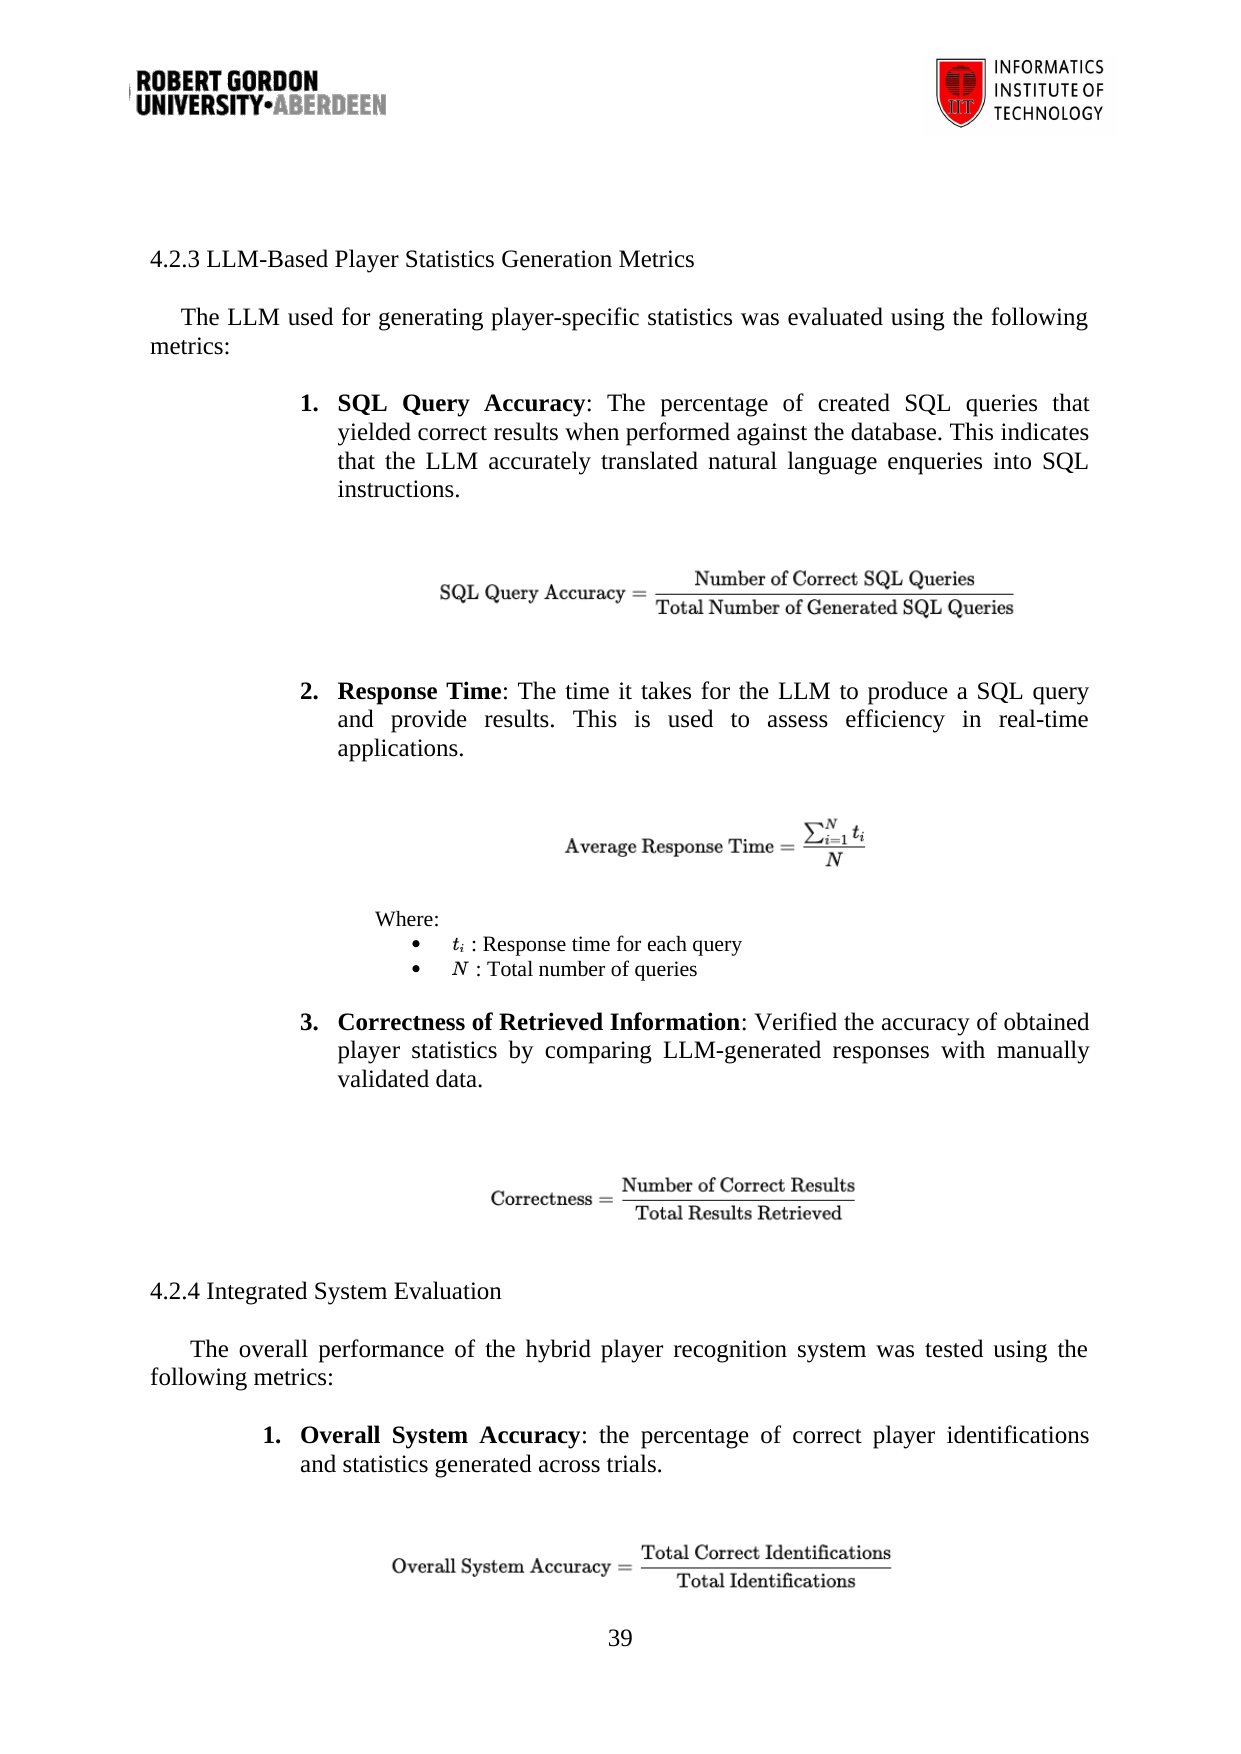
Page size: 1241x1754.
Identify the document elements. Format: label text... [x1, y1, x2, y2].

subtitle 4.2.3 LLM-Based Player Statistics Generation Metrics [150, 244, 1090, 273]
picture [559, 811, 887, 883]
picture [487, 1173, 863, 1236]
list : Total number of queries [412, 956, 1090, 981]
text Where: [375, 906, 1090, 931]
picture [450, 956, 470, 977]
list : Response time for each query [412, 931, 1090, 956]
picture [129, 53, 400, 122]
picture [922, 56, 1117, 136]
text The overall performance of the hybrid player recognition system was tested using the following metrics: [150, 1334, 1090, 1391]
list Overall System Accuracy: the percentage of correct player identifications and statistics generated across trials. [262, 1420, 1090, 1477]
picture [434, 565, 1023, 630]
list Correctness of Retrieved Information: Verified the accuracy of obtained player statistics by comparing LLM-generated responses with manually validated data. [300, 1007, 1090, 1093]
list SQL Query Accuracy: The percentage of created SQL queries that yielded correct results when performed against the database. This indicates that the LLM accurately translated natural language enqueries into SQL instructions. [300, 388, 1090, 503]
subtitle 4.2.4 Integrated System Evaluation [150, 1276, 1090, 1305]
text The LLM used for generating player-specific statistics was evaluated using the following metrics: [150, 302, 1090, 359]
list Response Time: The time it takes for the LLM to produce a SQL query and provide results. This is used to assess efficiency in real-time applications. [300, 676, 1090, 762]
picture [450, 936, 466, 952]
picture [376, 1535, 910, 1602]
